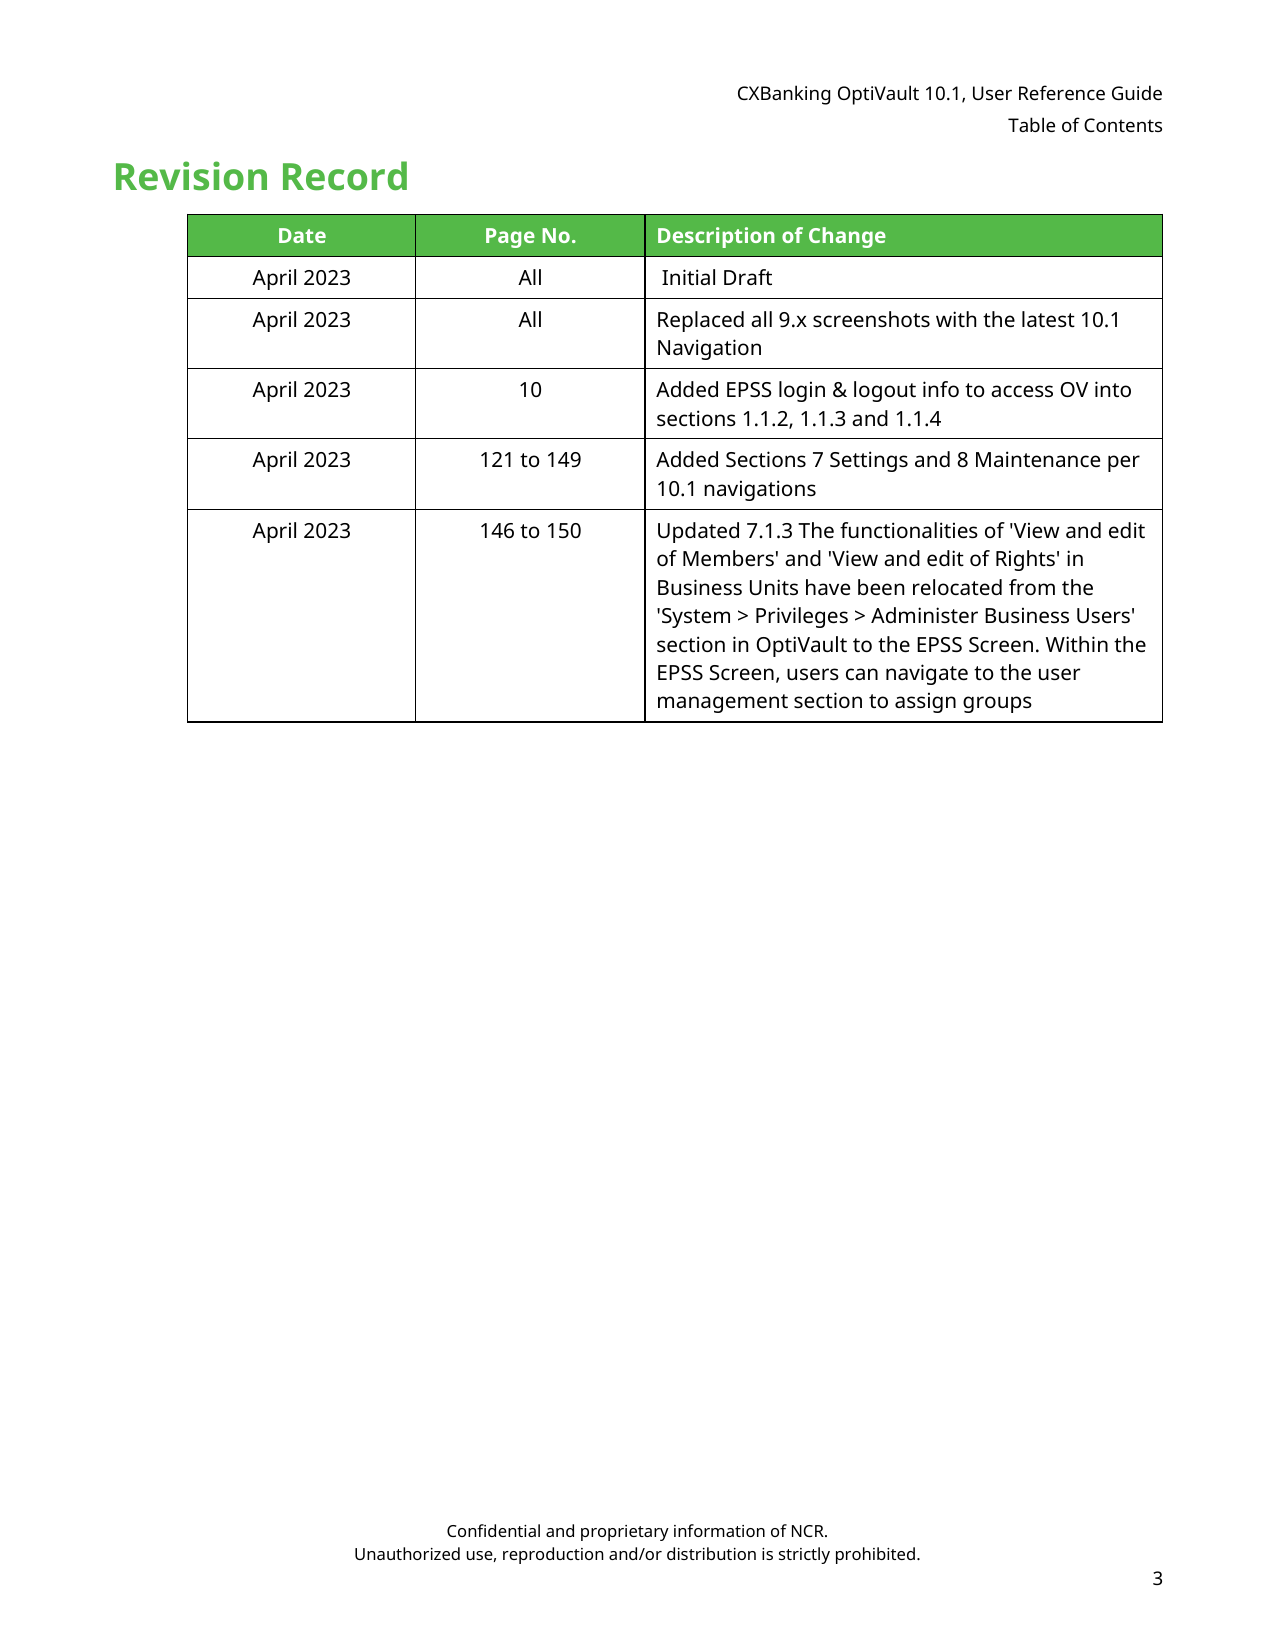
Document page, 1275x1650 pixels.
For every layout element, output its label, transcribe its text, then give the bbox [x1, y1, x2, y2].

table_cell April 2023 [188, 439, 415, 509]
table_cell Updated 7.1.3 The functionalities of 'View and edit of Members' and 'View and edit of Rights' in Business Units have been relocated from the 'System > Privileges > Administer Business Users' section in OptiVault to the EPSS Screen. Within the EPSS Screen, users can navigate to the user management section to assign groups [646, 510, 1162, 721]
table_cell All [416, 257, 644, 297]
table_header Date [188, 215, 415, 256]
table_cell Added Sections 7 Settings and 8 Maintenance per 10.1 navigations [646, 439, 1162, 509]
table_cell April 2023 [188, 369, 415, 438]
table_cell Added EPSS login & logout info to access OV into sections 1.1.2, 1.1.3 and 1.1.4 [646, 369, 1162, 438]
table_cell 146 to 150 [416, 510, 644, 721]
table_cell All [416, 299, 644, 368]
table_header Page No. [416, 215, 644, 256]
table_cell 121 to 149 [416, 439, 644, 509]
table_cell Replaced all 9.x screenshots with the latest 10.1 Navigation [646, 299, 1162, 368]
table_cell April 2023 [188, 510, 415, 721]
table_cell April 2023 [188, 257, 415, 297]
table_cell Initial Draft [646, 257, 1162, 297]
table_cell April 2023 [188, 299, 415, 368]
table_cell 10 [416, 369, 644, 438]
table_header Description of Change [646, 215, 1162, 256]
title Revision Record [112, 150, 1163, 201]
